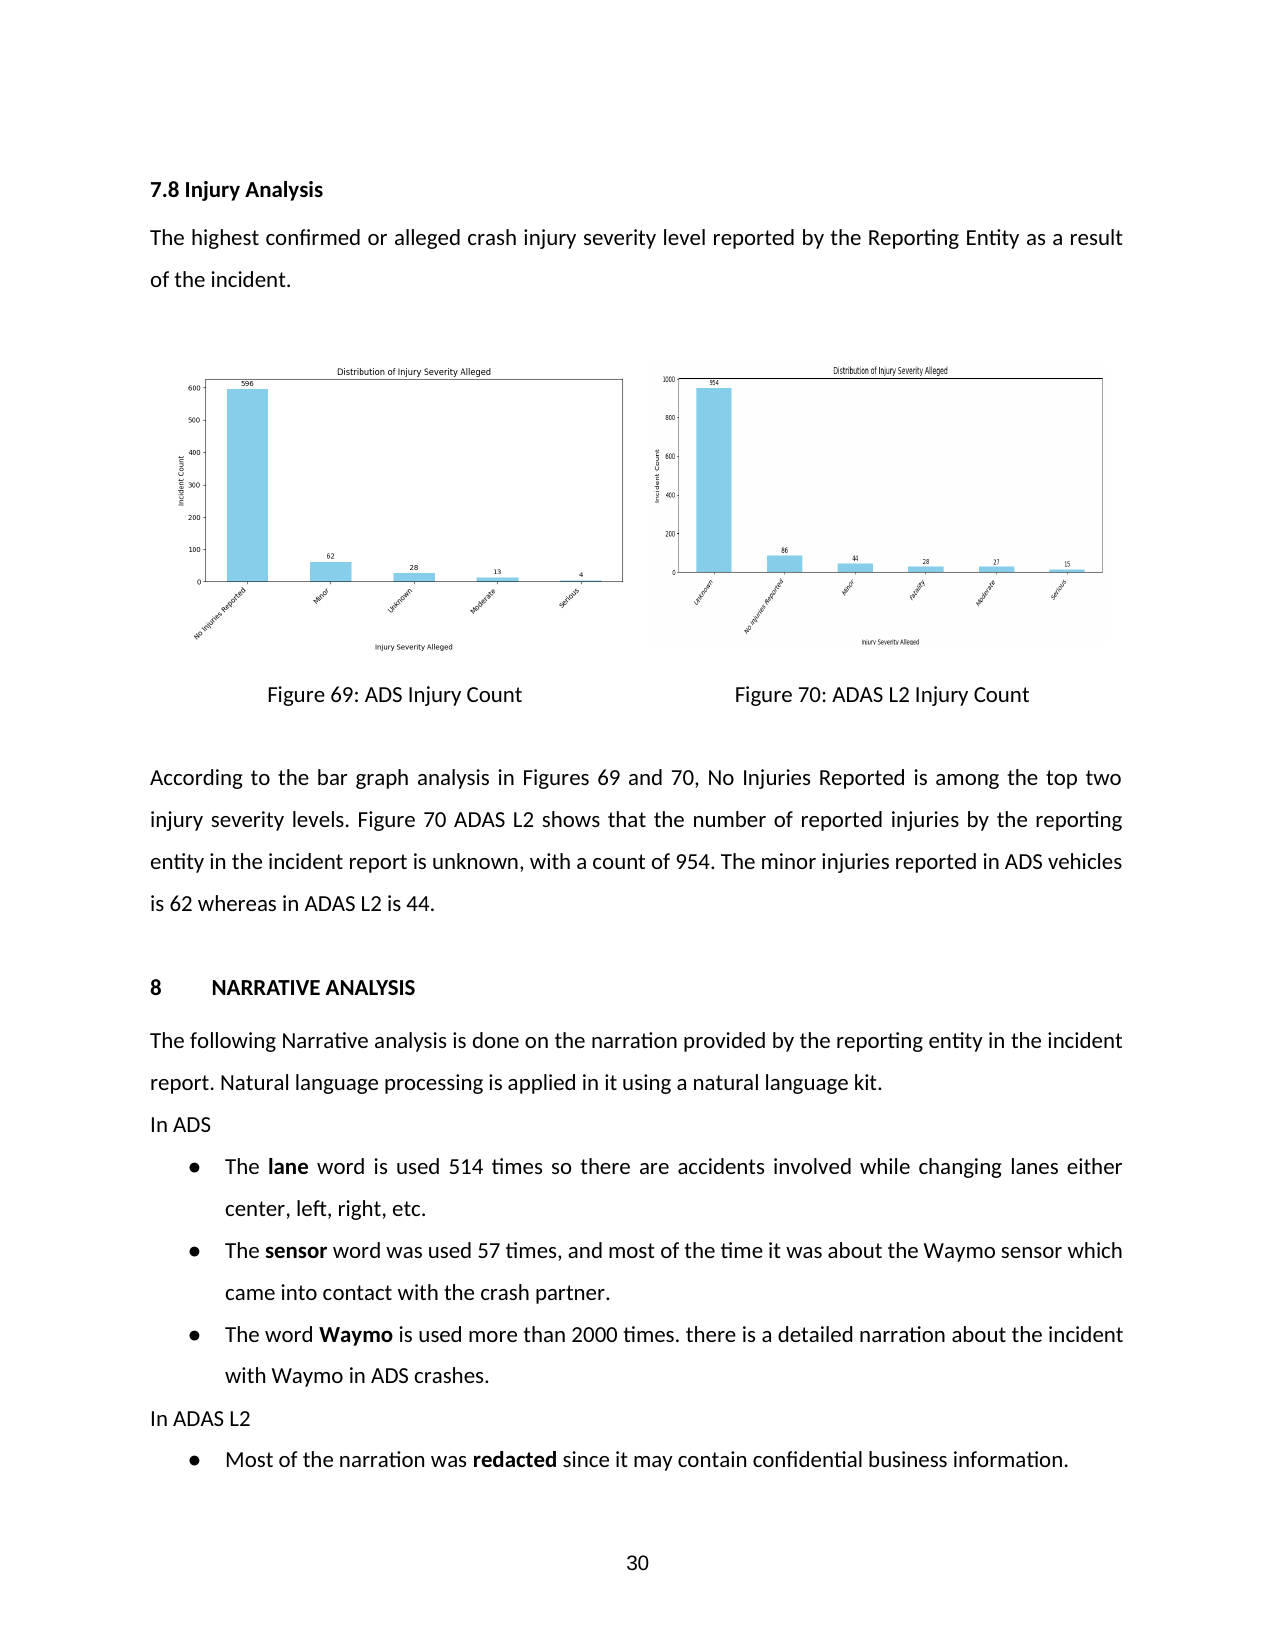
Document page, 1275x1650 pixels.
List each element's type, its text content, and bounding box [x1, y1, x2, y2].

text In ADS [150, 1110, 1125, 1138]
picture [161, 361, 628, 658]
list The lane word is used 514 times so there are accidents involved while changing lanes either center, left, right, etc. [187, 1152, 1125, 1222]
table_header [640, 351, 1125, 668]
list The sensor word was used 57 times, and most of the time it was about the Waymo sensor which came into contact with the crash partner. [187, 1236, 1125, 1306]
text The following Narrative analysis is done on the narration provided by the reporting entity in the incident report. Natural language processing is applied in it using a natural language kit. [150, 1026, 1125, 1096]
picture [648, 361, 1108, 645]
text The highest confirmed or alleged crash injury severity level reported by the Reporting Entity as a result of the incident. [150, 223, 1125, 293]
table_cell Figure 70: ADAS L2 Injury Count [640, 670, 1125, 719]
table_header [152, 351, 638, 668]
text According to the bar graph analysis in Figures 69 and 70, No Injuries Reported is among the top two injury severity levels. Figure 70 ADAS L2 shows that the number of reported injuries by the reporting entity in the incident report is unknown, with a count of 954. The minor injuries reported in ADS vehicles is 62 whereas in ADAS L2 is 44. [150, 763, 1125, 917]
subtitle 7.8 Injury Analysis [150, 175, 1125, 203]
subtitle NARRATIVE ANALYSIS [150, 973, 1125, 1001]
list Most of the narration was redacted since it may contain confidential business information. [187, 1446, 1125, 1474]
table_cell Figure 69: ADS Injury Count [152, 670, 638, 719]
list The word Waymo is used more than 2000 times. there is a detailed narration about the incident with Waymo in ADS crashes. [187, 1320, 1125, 1390]
text In ADAS L2 [150, 1404, 1125, 1432]
